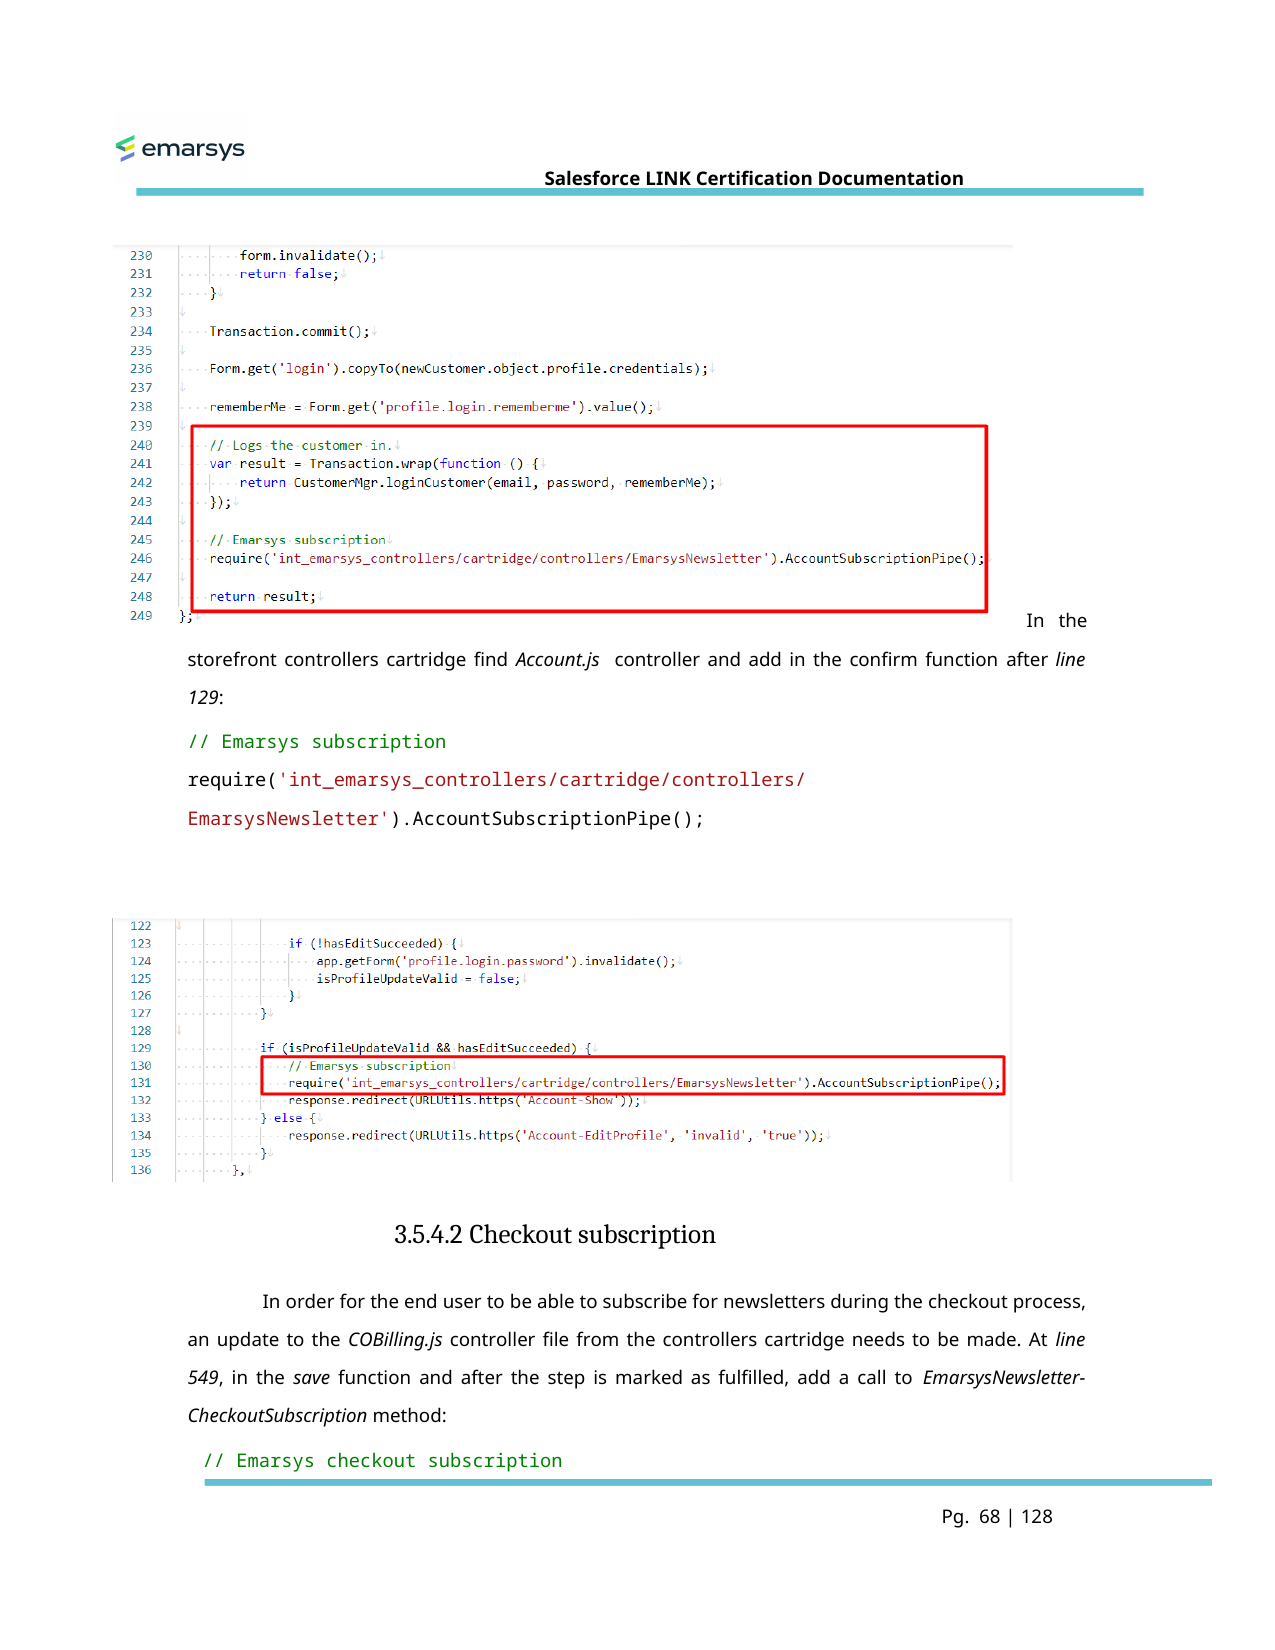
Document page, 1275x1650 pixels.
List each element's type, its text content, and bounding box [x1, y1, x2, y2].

subtitle Checkout subscription [394, 1219, 1087, 1250]
picture [136, 188, 1144, 196]
picture [112, 243, 1013, 628]
text require('int_emarsys_controllers/cartridge/controllers/EmarsysNewsletter').AccountSubscriptionPipe(); [187, 767, 1087, 831]
picture [112, 918, 1013, 1182]
picture [204, 1479, 1212, 1486]
text // Emarsys checkout subscription [202, 1447, 1087, 1473]
picture [113, 111, 247, 185]
text In order for the end user to be able to subscribe for newsletters during the checkout process, an update to the COBilling.js controller file from the controllers cartridge needs to be made. At line 549, in the save function and after the step is marked as fulfilled, add a call to EmarsysNewsletter-CheckoutSubscription method: [187, 1288, 1087, 1428]
text // Emarsys subscription [187, 728, 1087, 754]
